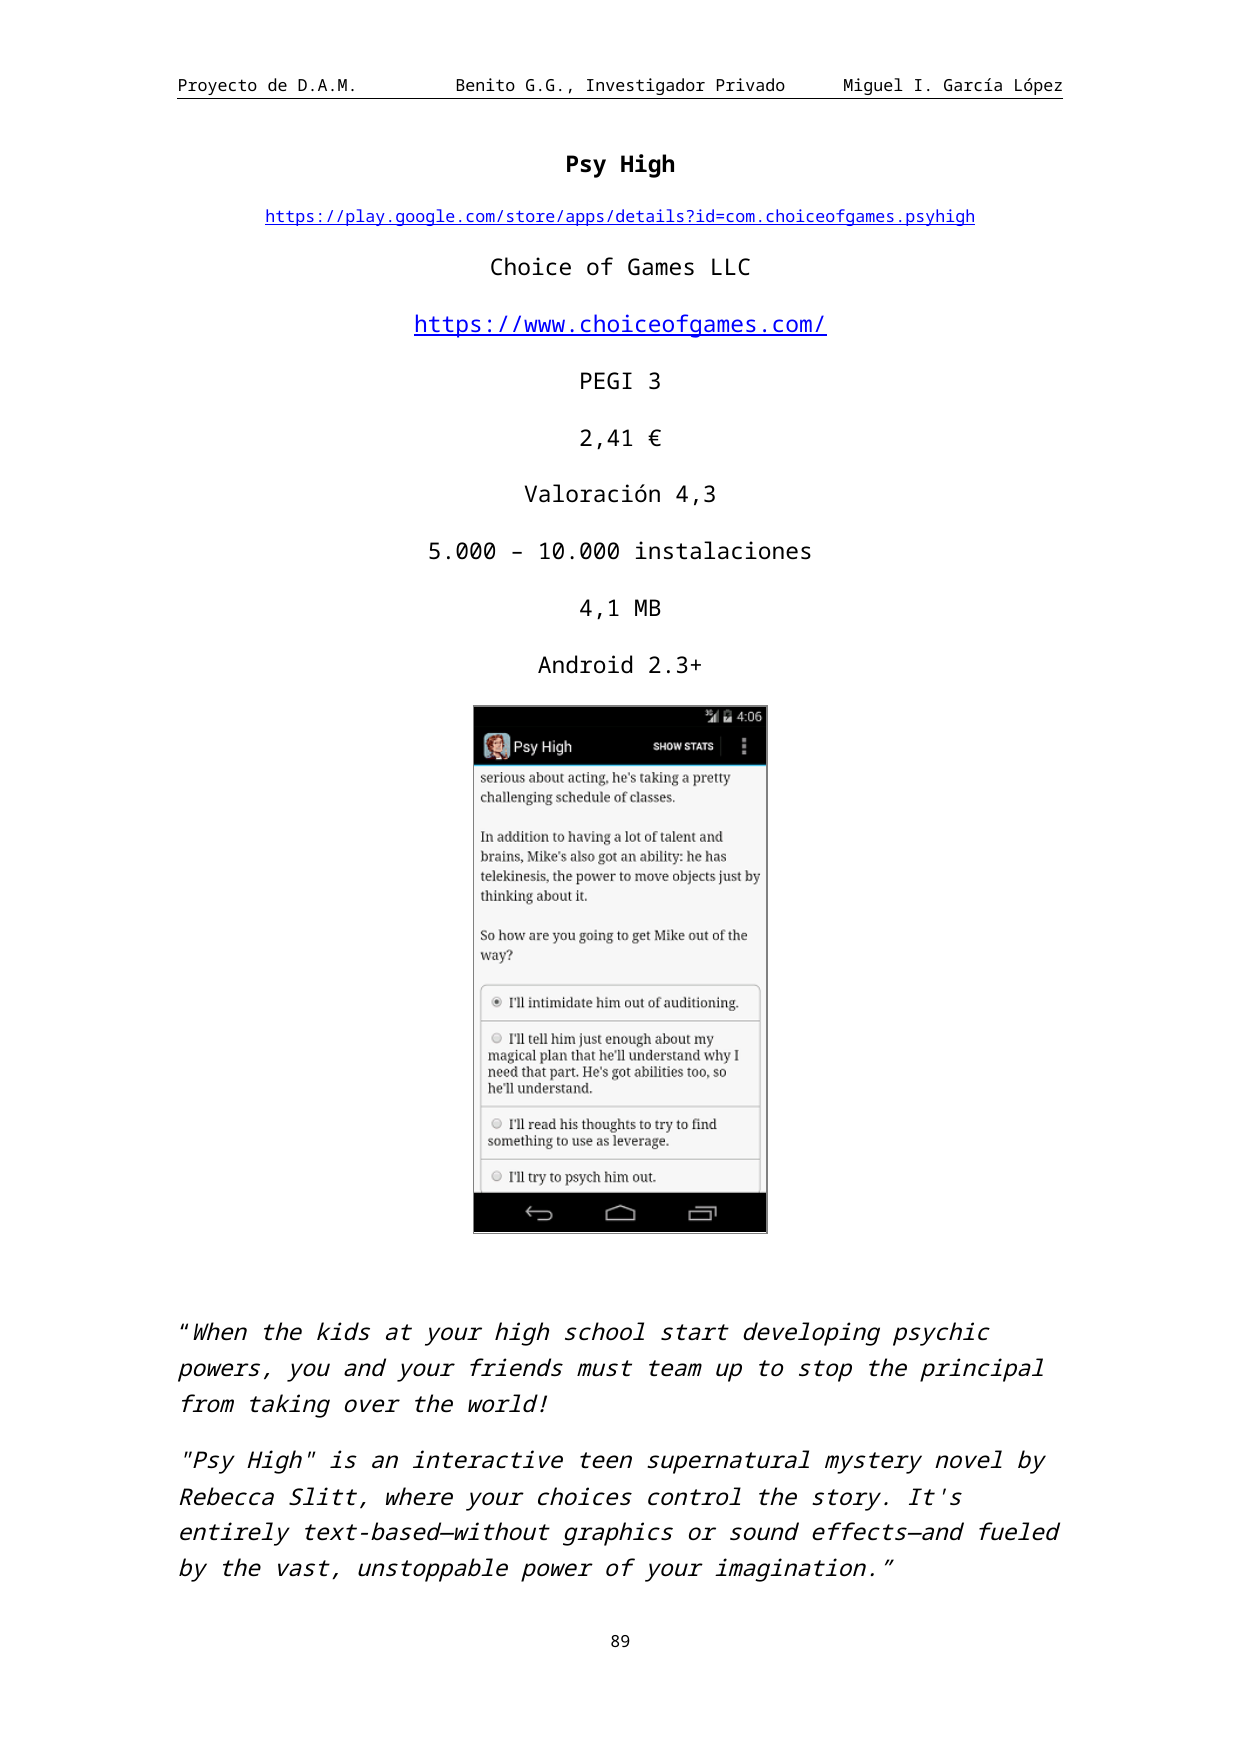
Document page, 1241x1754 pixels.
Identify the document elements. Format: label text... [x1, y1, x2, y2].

text Valoración 4,3 [177, 478, 1063, 509]
text “When the kids at your high school start developing psychic powers, you and your friends must team up to stop the principal from taking over the world! [177, 1316, 1063, 1419]
text Psy High [177, 148, 1063, 179]
text Android 2.3+ [177, 649, 1063, 680]
text PEGI 3 [177, 365, 1063, 396]
text https://play.google.com/store/apps/details?id=com.choiceofgames.psyhigh [177, 204, 1063, 227]
text Choice of Games LLC [177, 251, 1063, 282]
text 4,1 MB [177, 592, 1063, 623]
text 2,41 € [177, 422, 1063, 453]
text https://www.choiceofgames.com/ [177, 308, 1063, 339]
text "Psy High" is an interactive teen supernatural mystery novel by Rebecca Slitt, where your choices control the story. It's entirely text-based—without graphics or sound effects—and fueled by the vast, unstoppable power of your imagination.” [177, 1444, 1063, 1583]
text 5.000 – 10.000 instalaciones [177, 535, 1063, 566]
